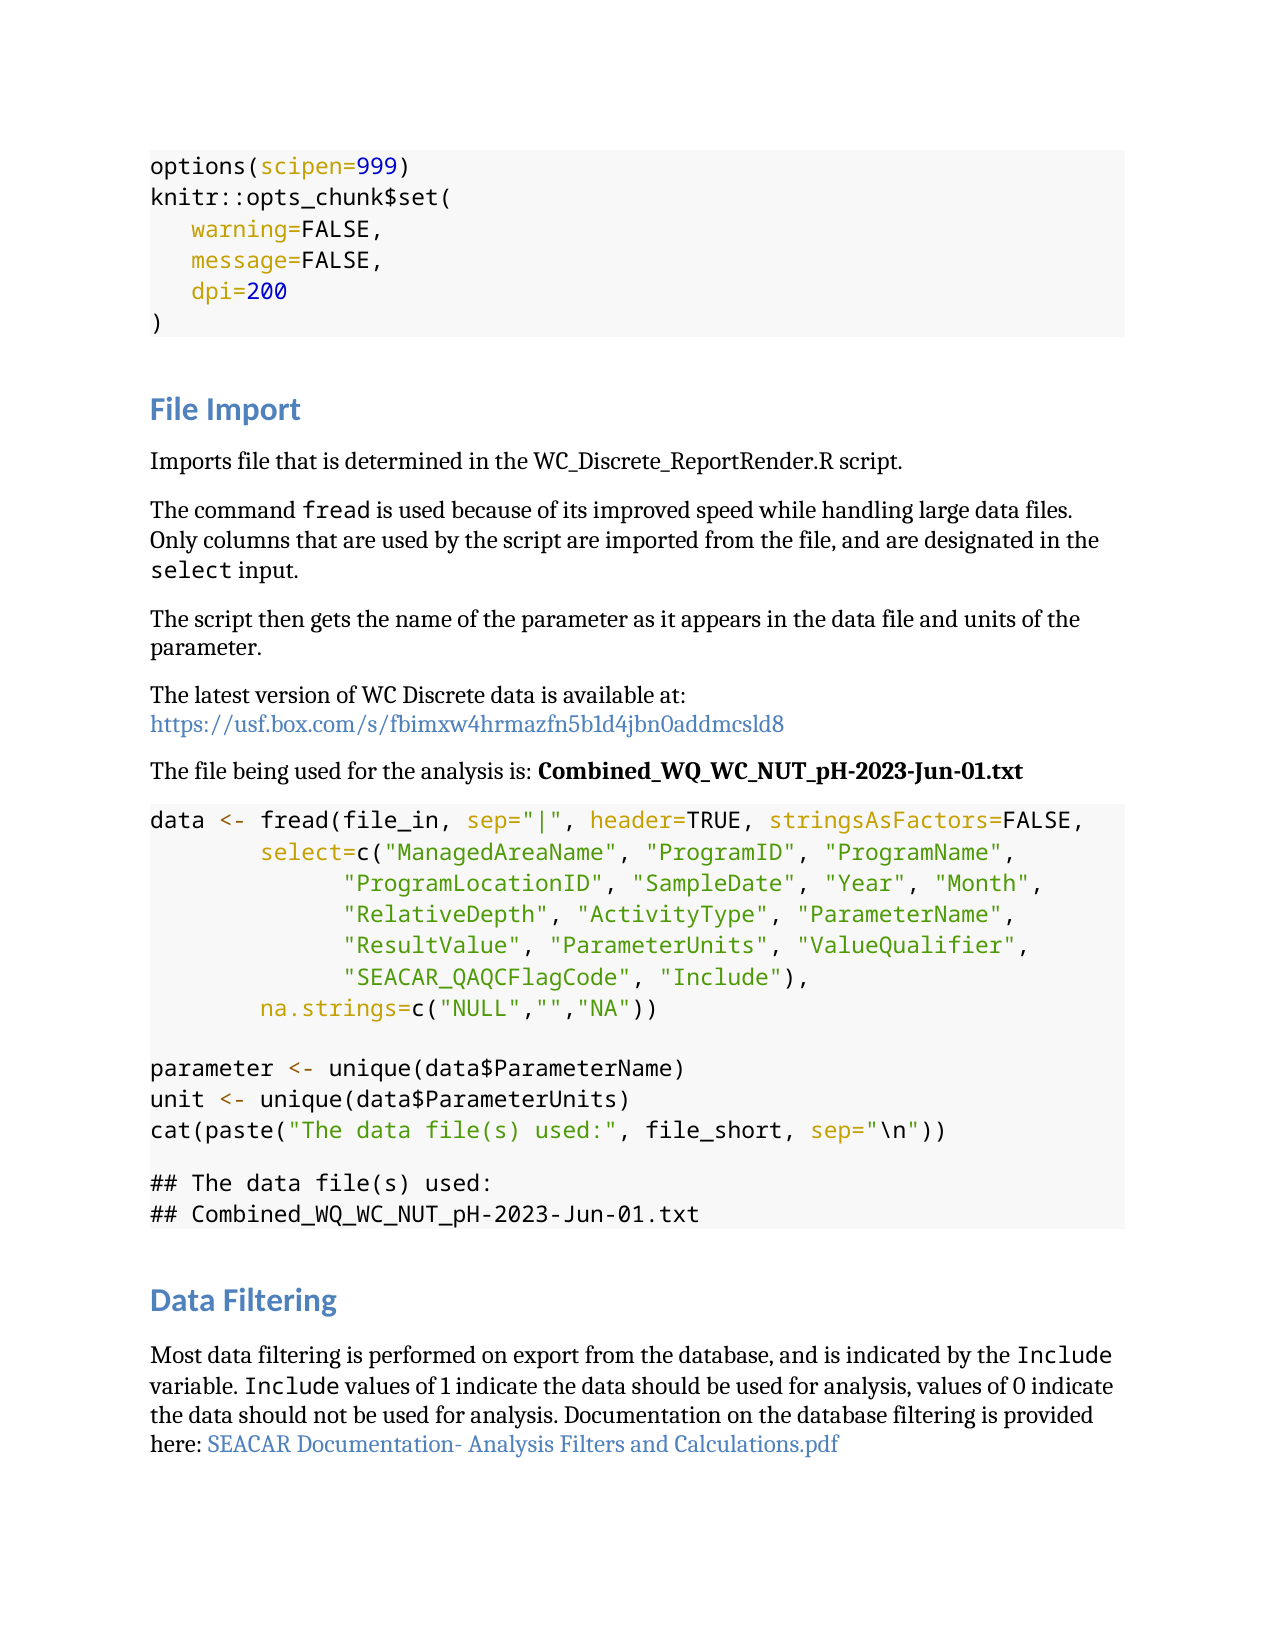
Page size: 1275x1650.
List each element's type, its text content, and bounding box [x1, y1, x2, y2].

text The file being used for the analysis is: Combined_WQ_WC_NUT_pH-2023-Jun-01.txt [150, 757, 1125, 786]
subtitle Data Filtering [150, 1279, 1125, 1320]
text data <- fread(file_in, sep="|", header=TRUE, stringsAsFactors=FALSE, select=c("ManagedAreaName", "ProgramID", "ProgramName", "ProgramLocationID", "SampleDate", "Year", "Month", "RelativeDepth", "ActivityType", "ParameterName", "ResultValue", "ParameterUnits", "ValueQualifier", "SEACAR_QAQCFlagCode", "Include"), na.strings=c("NULL","","NA")) parameter <- unique(data$ParameterName) unit <- unique(data$ParameterUnits) cat(paste("The data file(s) used:", file_short, sep="\n")) [150, 804, 1125, 1146]
text Most data filtering is performed on export from the database, and is indicated by the Include variable. Include values of 1 indicate the data should be used for analysis, values of 0 indicate the data should not be used for analysis. Documentation on the database filtering is provided here: SEACAR Documentation- Analysis Filters and Calculations.pdf [150, 1338, 1125, 1458]
text The script then gets the name of the parameter as it appears in the data file and units of the parameter. [150, 604, 1125, 662]
text Imports file that is determined in the WC_Discrete_ReportRender.R script. [150, 447, 1125, 476]
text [150, 150, 1125, 337]
text The command fread is used because of its improved speed while handling large data files. Only columns that are used by the script are imported from the file, and are designated in the select input. [150, 494, 1125, 586]
text The latest version of WC Discrete data is available at: https://usf.box.com/s/fbimxw4hrmazfn5b1d4jbn0addmcsld8 [150, 681, 1125, 738]
subtitle File Import [150, 387, 1125, 428]
text ## The data file(s) used: ## Combined_WQ_WC_NUT_pH-2023-Jun-01.txt [150, 1167, 1125, 1229]
